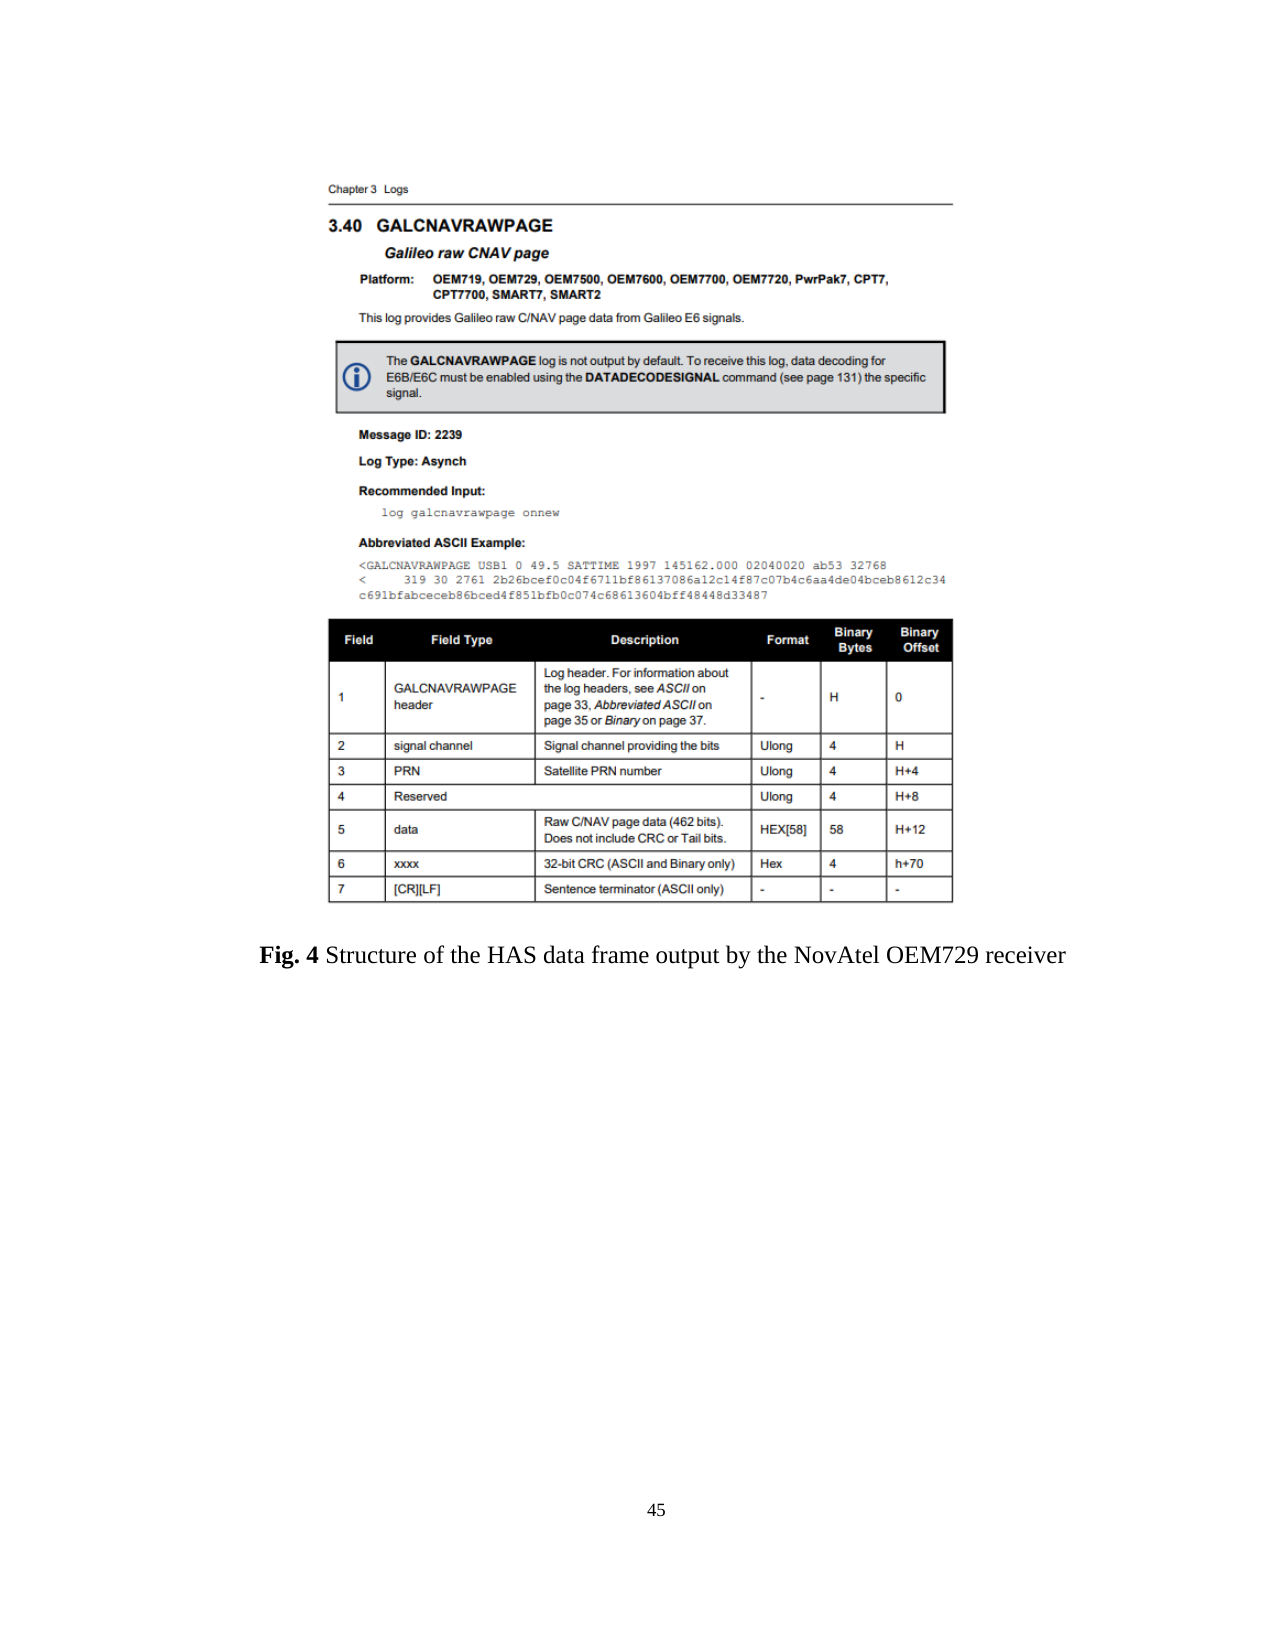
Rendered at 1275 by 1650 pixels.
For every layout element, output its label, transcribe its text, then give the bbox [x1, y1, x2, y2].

text Fig. 4 Structure of the HAS data frame output by the NovAtel OEM729 receiver [150, 940, 1125, 969]
picture [288, 150, 987, 922]
